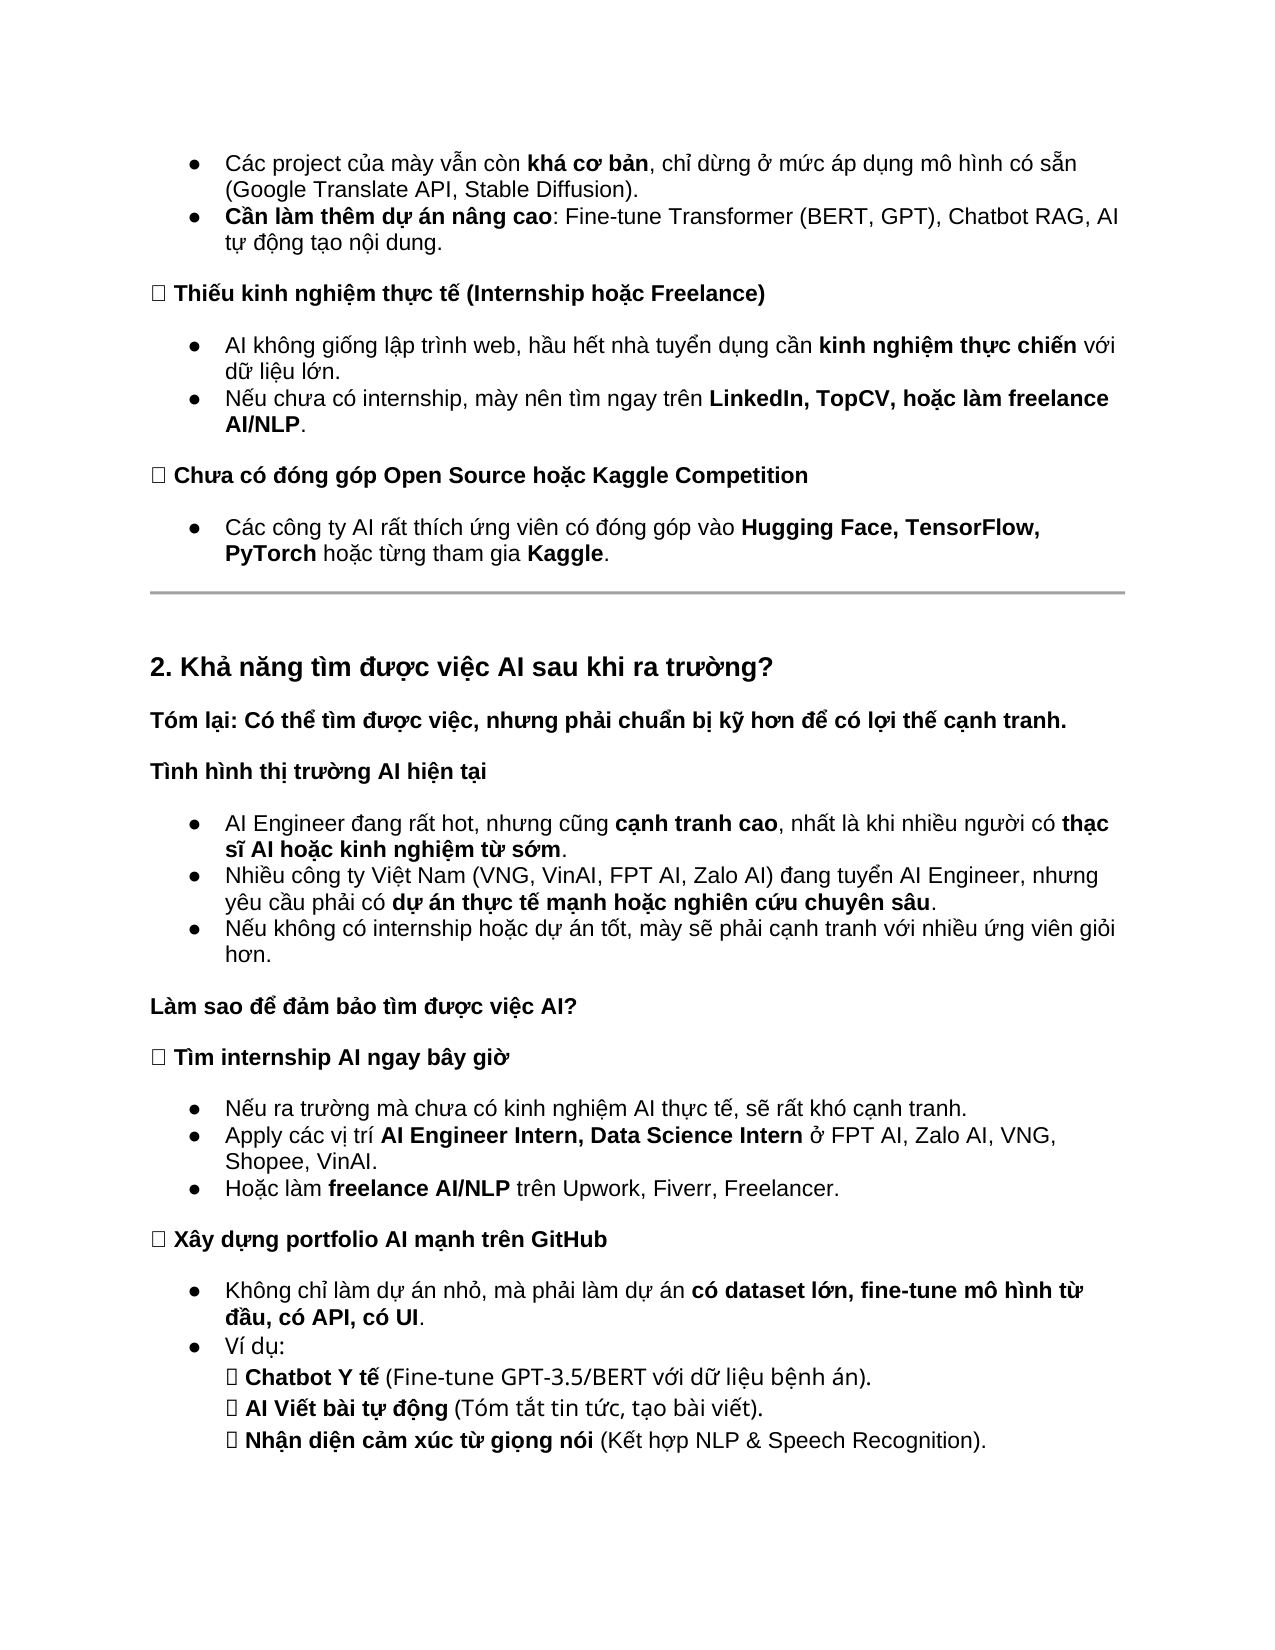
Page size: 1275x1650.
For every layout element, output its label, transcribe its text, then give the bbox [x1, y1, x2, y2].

list Cần làm thêm dự án nâng cao: Fine-tune Transformer (BERT, GPT), Chatbot RAG, AI tự động tạo nội dung. [187, 203, 1125, 255]
list Nếu ra trường mà chưa có kinh nghiệm AI thực tế, sẽ rất khó cạnh tranh. [187, 1095, 1125, 1122]
list AI không giống lập trình web, hầu hết nhà tuyển dụng cần kinh nghiệm thực chiến với dữ liệu lớn. [187, 332, 1125, 384]
subtitle 2. Khả năng tìm được việc AI sau khi ra trường? [150, 651, 1125, 682]
list Nếu chưa có internship, mày nên tìm ngay trên LinkedIn, TopCV, hoặc làm freelance AI/NLP. [187, 384, 1125, 437]
text 🔥 Chưa có đóng góp Open Source hoặc Kaggle Competition [150, 462, 1125, 488]
list Các project của mày vẫn còn khá cơ bản, chỉ dừng ở mức áp dụng mô hình có sẵn (Google Translate API, Stable Diffusion). [187, 150, 1125, 203]
list Nhiều công ty Việt Nam (VNG, VinAI, FPT AI, Zalo AI) đang tuyển AI Engineer, nhưng yêu cầu phải có dự án thực tế mạnh hoặc nghiên cứu chuyên sâu. [187, 862, 1125, 915]
list Nếu không có internship hoặc dự án tốt, mày sẽ phải cạnh tranh với nhiều ứng viên giỏi hơn. [187, 915, 1125, 968]
text Tóm lại: Có thể tìm được việc, nhưng phải chuẩn bị kỹ hơn để có lợi thế cạnh tranh. [150, 707, 1125, 733]
list Không chỉ làm dự án nhỏ, mà phải làm dự án có dataset lớn, fine-tune mô hình từ đầu, có API, có UI. [187, 1277, 1125, 1330]
list Hoặc làm freelance AI/NLP trên Upwork, Fiverr, Freelancer. [187, 1174, 1125, 1201]
list AI Engineer đang rất hot, nhưng cũng cạnh tranh cao, nhất là khi nhiều người có thạc sĩ AI hoặc kinh nghiệm từ sớm. [187, 809, 1125, 862]
subtitle Làm sao để đảm bảo tìm được việc AI? [150, 993, 1125, 1019]
list Apply các vị trí AI Engineer Intern, Data Science Intern ở FPT AI, Zalo AI, VNG, Shopee, VinAI. [187, 1122, 1125, 1174]
list Các công ty AI rất thích ứng viên có đóng góp vào Hugging Face, TensorFlow, PyTorch hoặc từng tham gia Kaggle. [187, 513, 1125, 566]
text 🔹 Xây dựng portfolio AI mạnh trên GitHub [150, 1226, 1125, 1252]
text 🔹 Tìm internship AI ngay bây giờ [150, 1044, 1125, 1070]
list Ví dụ: ✅ Chatbot Y tế (Fine-tune GPT-3.5/BERT với dữ liệu bệnh án). ✅ AI Viết bài tự động (Tóm tắt tin tức, tạo bài viết). ✅ Nhận diện cảm xúc từ giọng nói (Kết hợp NLP & Speech Recognition). [187, 1330, 1125, 1455]
subtitle Tình hình thị trường AI hiện tại [150, 758, 1125, 784]
text 🔥 Thiếu kinh nghiệm thực tế (Internship hoặc Freelance) [150, 280, 1125, 307]
